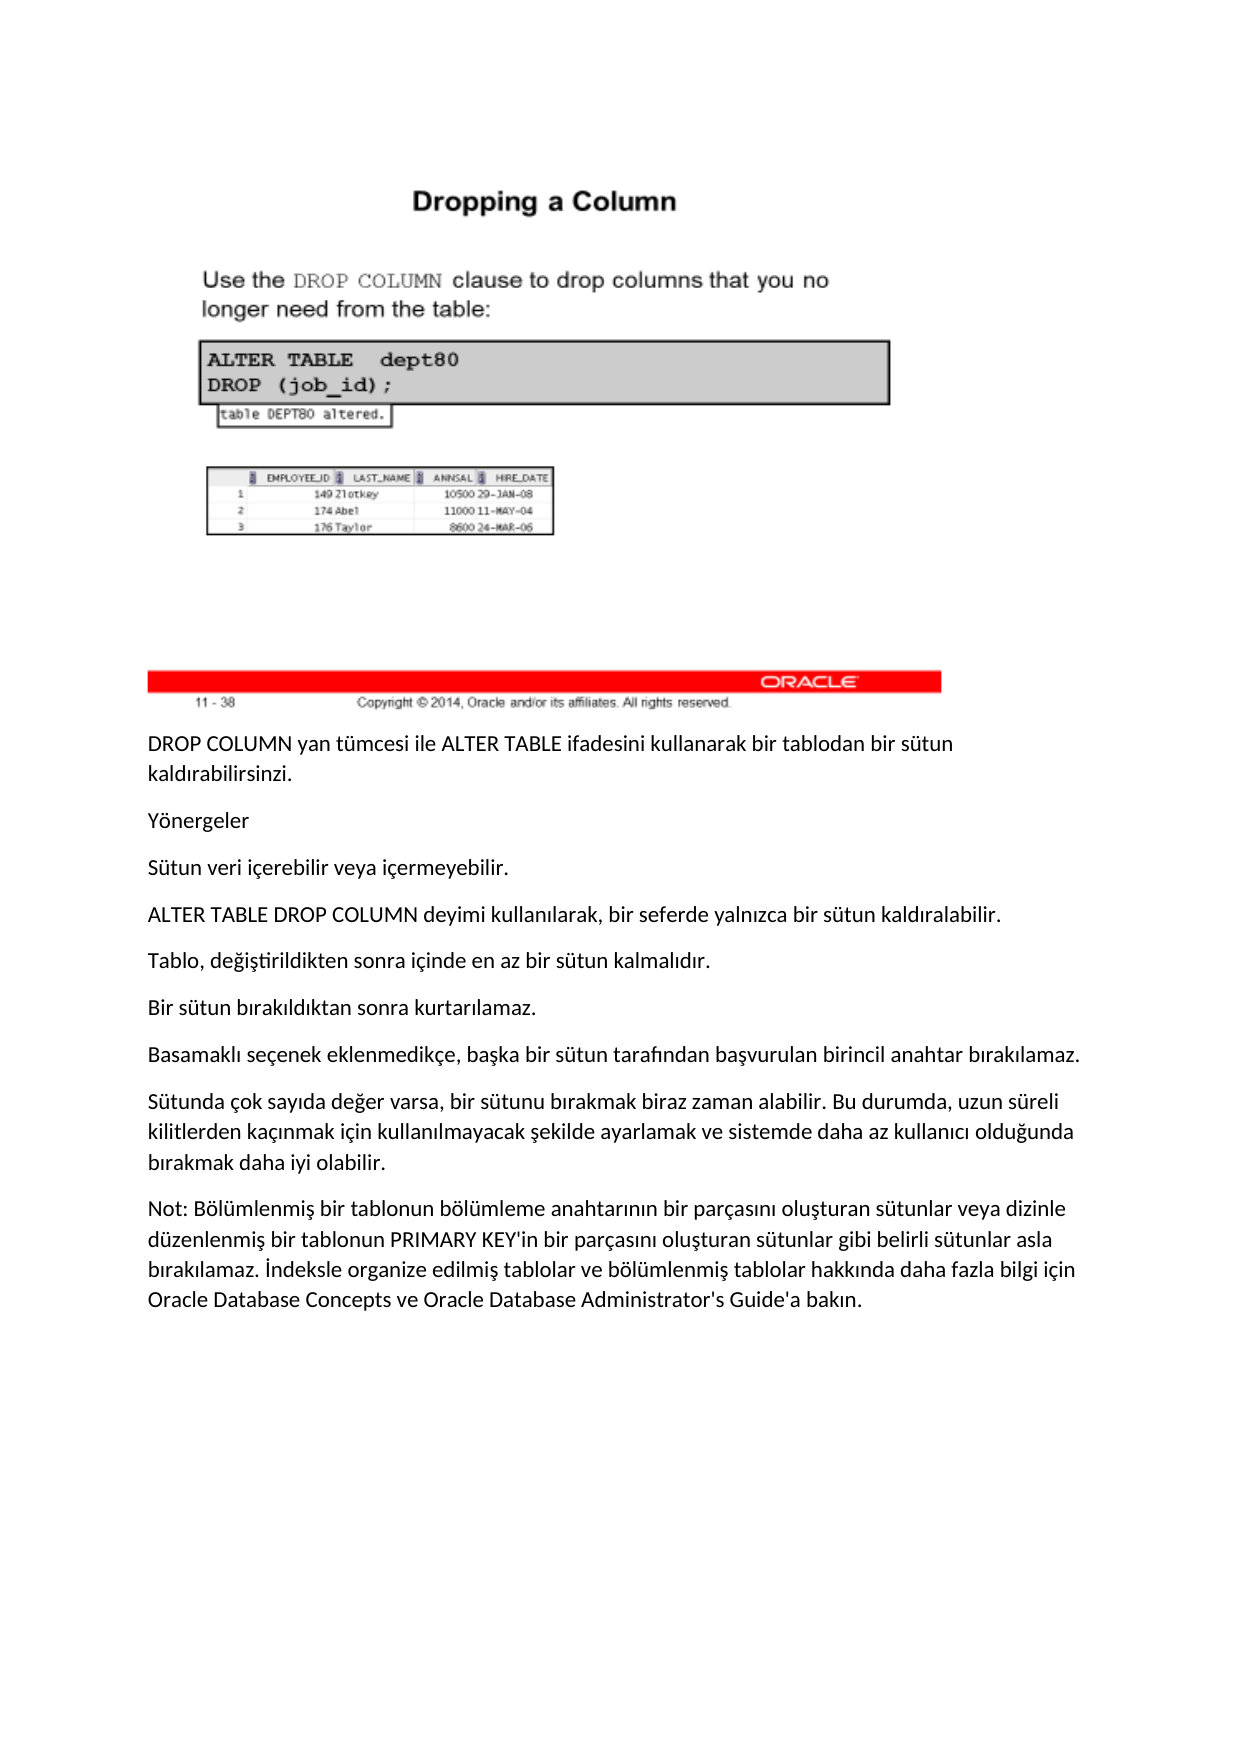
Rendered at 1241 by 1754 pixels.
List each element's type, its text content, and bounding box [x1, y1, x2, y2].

text Yönergeler [148, 806, 1093, 834]
text Sütun veri içerebilir veya içermeyebilir. [148, 853, 1093, 881]
text ALTER TABLE DROP COLUMN deyimi kullanılarak, bir seferde yalnızca bir sütun kaldıralabilir. [148, 900, 1093, 928]
text Basamaklı seçenek eklenmedikçe, başka bir sütun tarafından başvurulan birincil anahtar bırakılamaz. [148, 1040, 1093, 1068]
text Bir sütun bırakıldıktan sonra kurtarılamaz. [148, 993, 1093, 1022]
picture [147, 147, 942, 711]
text DROP COLUMN yan tümcesi ile ALTER TABLE ifadesini kullanarak bir tablodan bir sütun kaldırabilirsinzi. [148, 729, 1093, 787]
text Sütunda çok sayıda değer varsa, bir sütunu bırakmak biraz zaman alabilir. Bu durumda, uzun süreli kilitlerden kaçınmak için kullanılmayacak şekilde ayarlamak ve sistemde daha az kullanıcı olduğunda bırakmak daha iyi olabilir. [148, 1087, 1093, 1176]
text Not: Bölümlenmiş bir tablonun bölümleme anahtarının bir parçasını oluşturan sütunlar veya dizinle düzenlenmiş bir tablonun PRIMARY KEY'in bir parçasını oluşturan sütunlar gibi belirli sütunlar asla bırakılamaz. İndeksle organize edilmiş tablolar ve bölümlenmiş tablolar hakkında daha fazla bilgi için Oracle Database Concepts ve Oracle Database Administrator's Guide'a bakın. [148, 1194, 1093, 1313]
text Tablo, değiştirildikten sonra içinde en az bir sütun kalmalıdır. [148, 947, 1093, 975]
